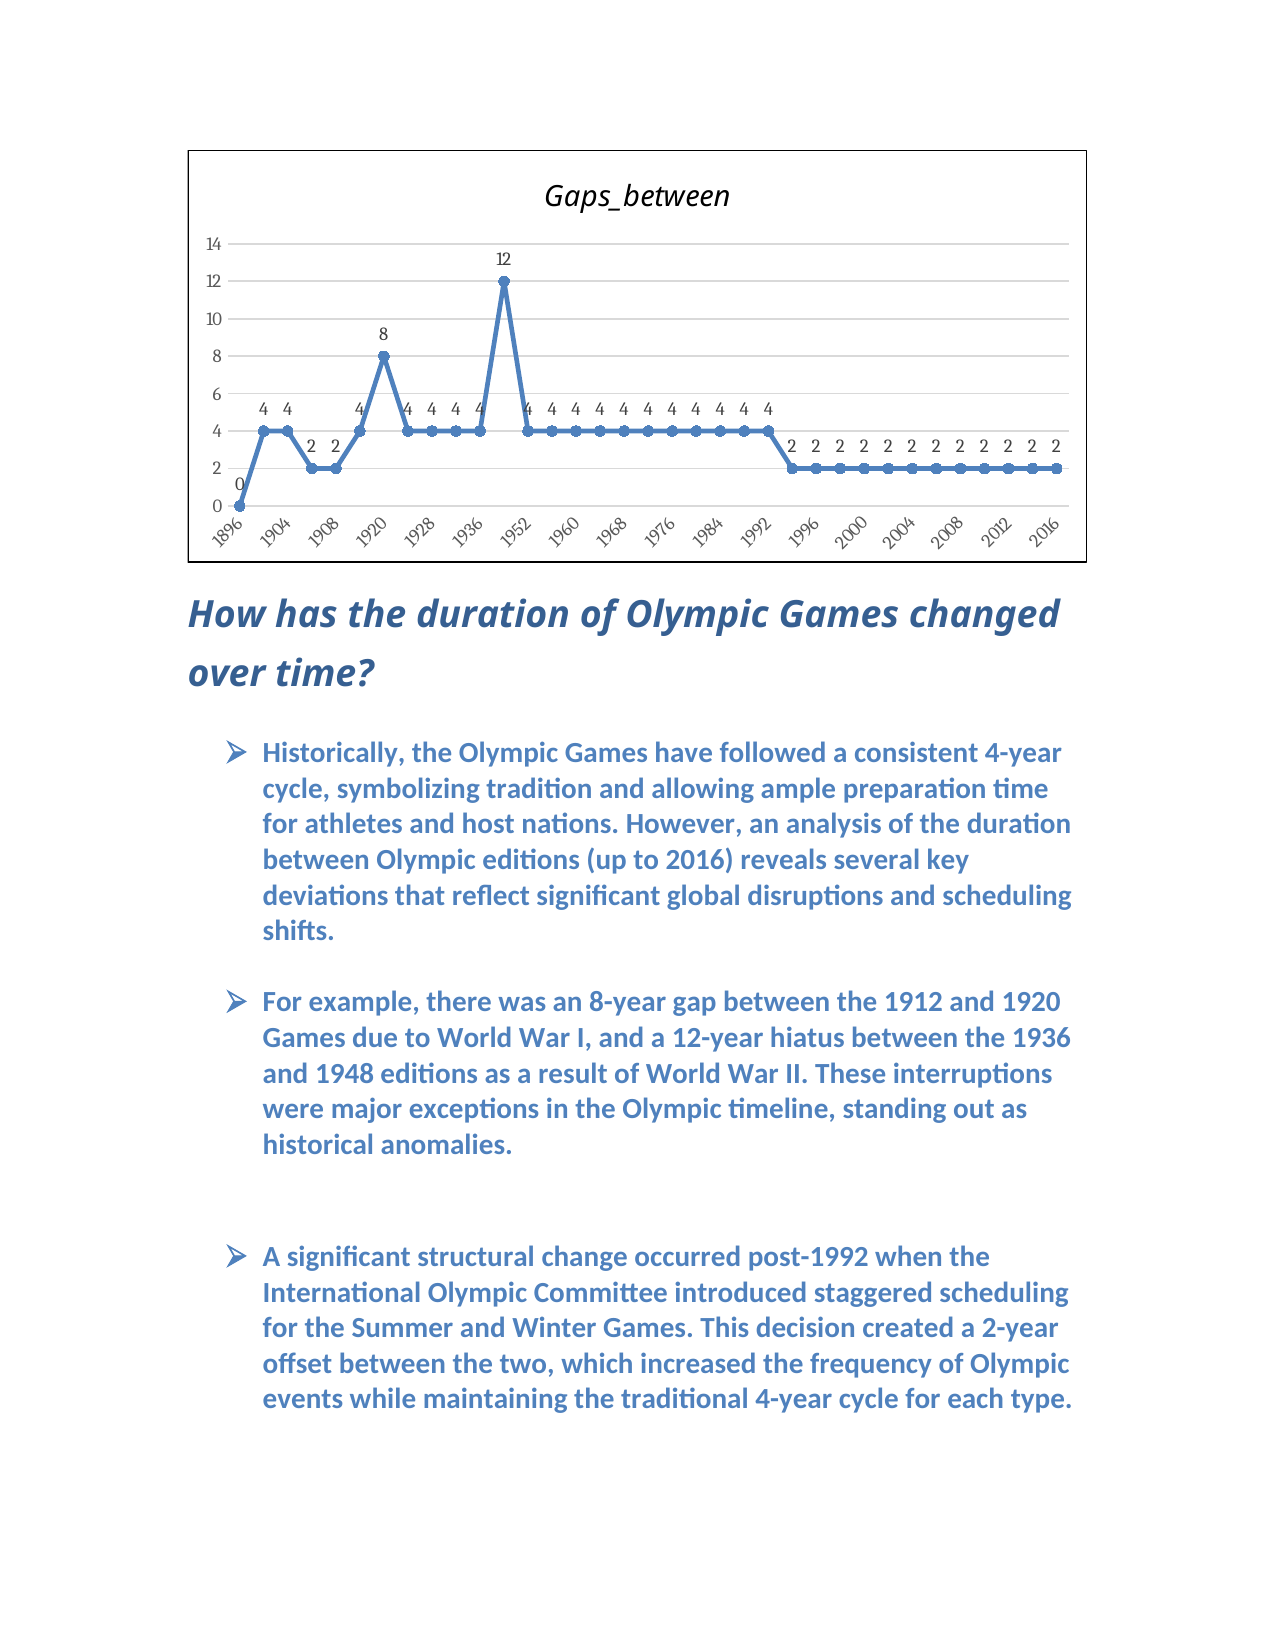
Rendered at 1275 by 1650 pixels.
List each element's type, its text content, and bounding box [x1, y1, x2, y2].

list Historically, the Olympic Games have followed a consistent 4-year cycle, symbolizing tradition and allowing ample preparation time for athletes and host nations. However, an analysis of the duration between Olympic editions (up to 2016) reveals several key deviations that reflect significant global disruptions and scheduling shifts. [225, 734, 1087, 948]
list A significant structural change occurred post-1992 when the International Olympic Committee introduced staggered scheduling for the Summer and Winter Games. This decision created a 2-year offset between the two, which increased the frequency of Olympic events while maintaining the traditional 4-year cycle for each type. [225, 1238, 1087, 1416]
text How has the duration of Olympic Games changed over time? [187, 588, 1087, 697]
list For example, there was an 8-year gap between the 1912 and 1920 Games due to World War I, and a 12-year hiatus between the 1936 and 1948 editions as a result of World War II. These interruptions were major exceptions in the Olympic timeline, standing out as historical anomalies. [225, 983, 1087, 1162]
